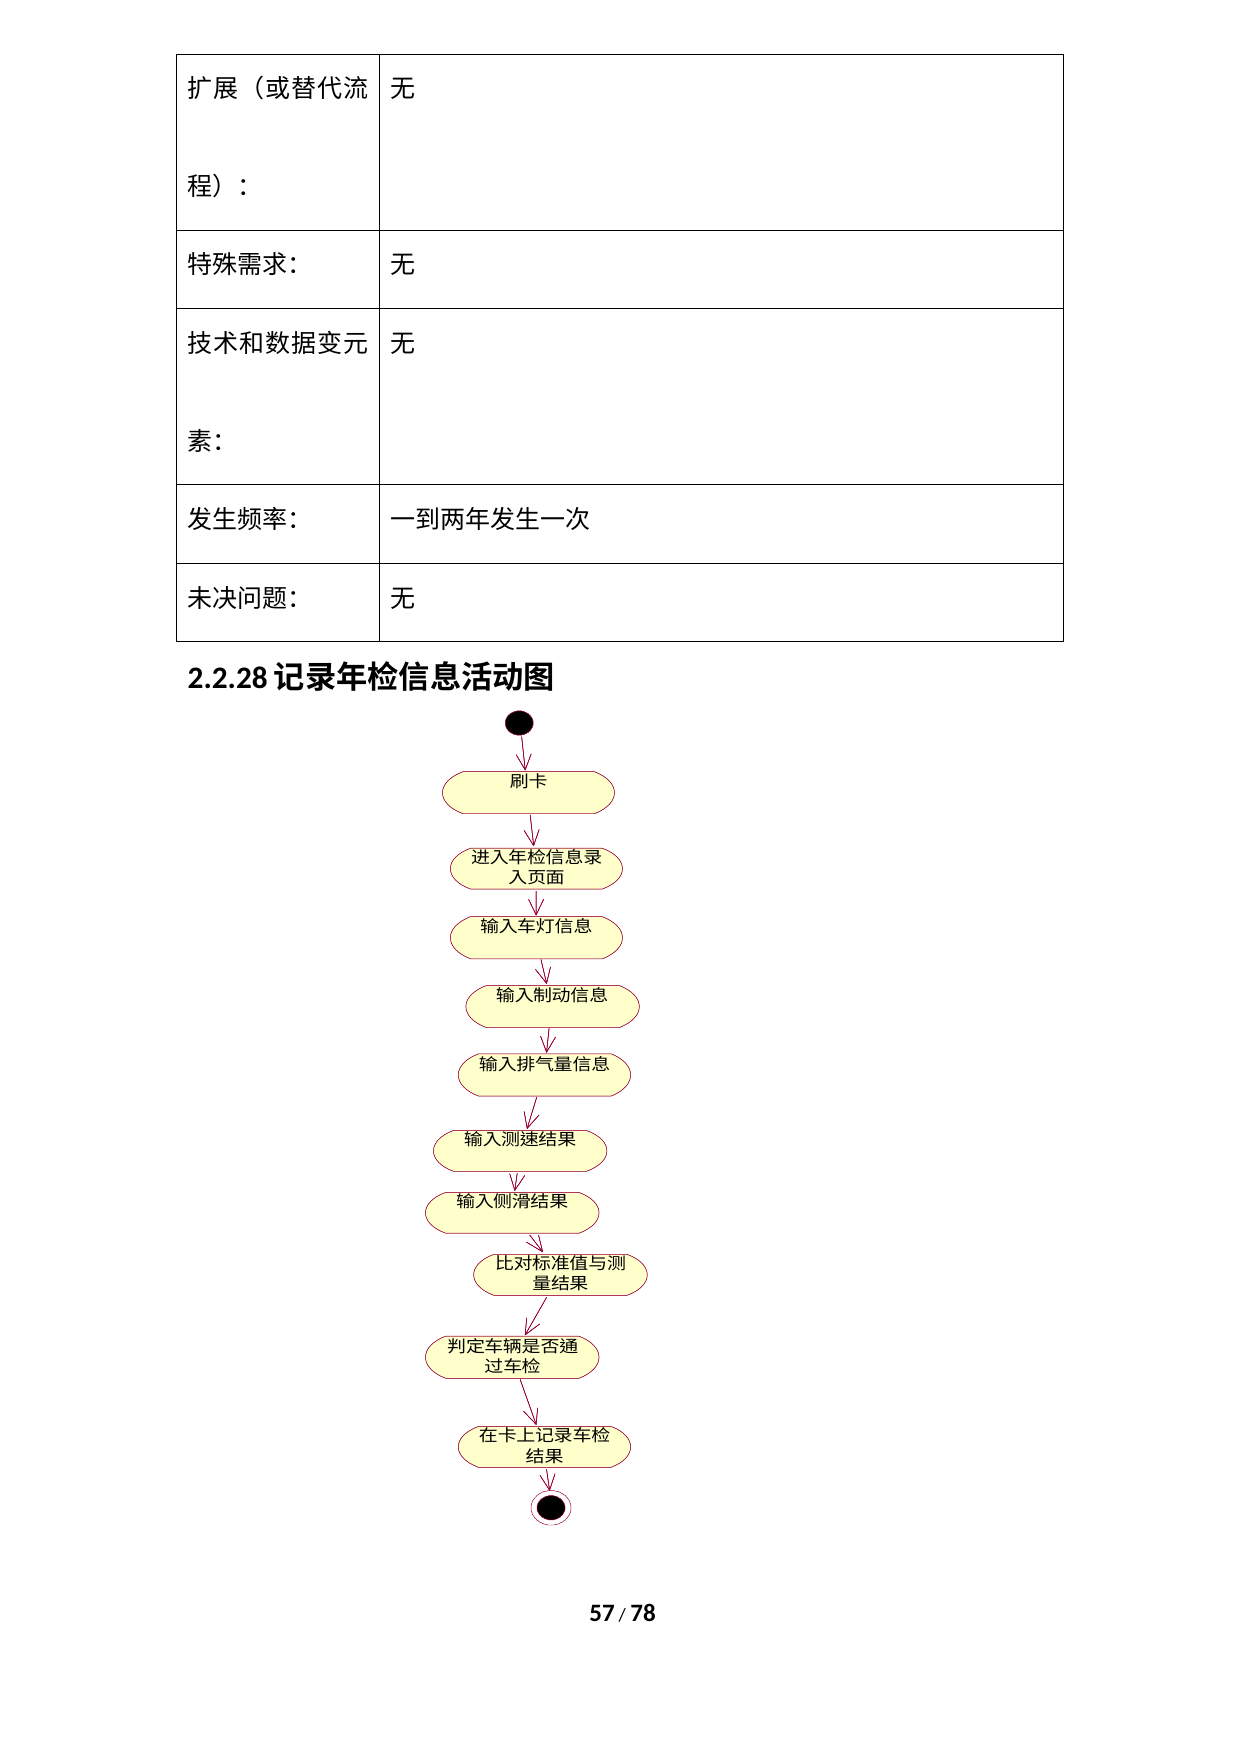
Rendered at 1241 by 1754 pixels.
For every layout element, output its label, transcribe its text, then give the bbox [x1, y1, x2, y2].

table_cell 发生频率： [177, 485, 379, 563]
table_cell 无 [380, 55, 1063, 229]
table_cell 扩展（或替代流程）： [177, 55, 379, 229]
table_cell 技术和数据变元素： [177, 309, 379, 484]
table_cell 无 [380, 231, 1063, 308]
table_cell 无 [380, 309, 1063, 484]
table_cell 一到两年发生一次 [380, 485, 1063, 563]
text 2.2.28记录年检信息活动图 [187, 642, 1053, 707]
table_cell 无 [380, 564, 1063, 641]
table_cell 未决问题： [177, 564, 379, 641]
table_cell 特殊需求： [177, 231, 379, 308]
